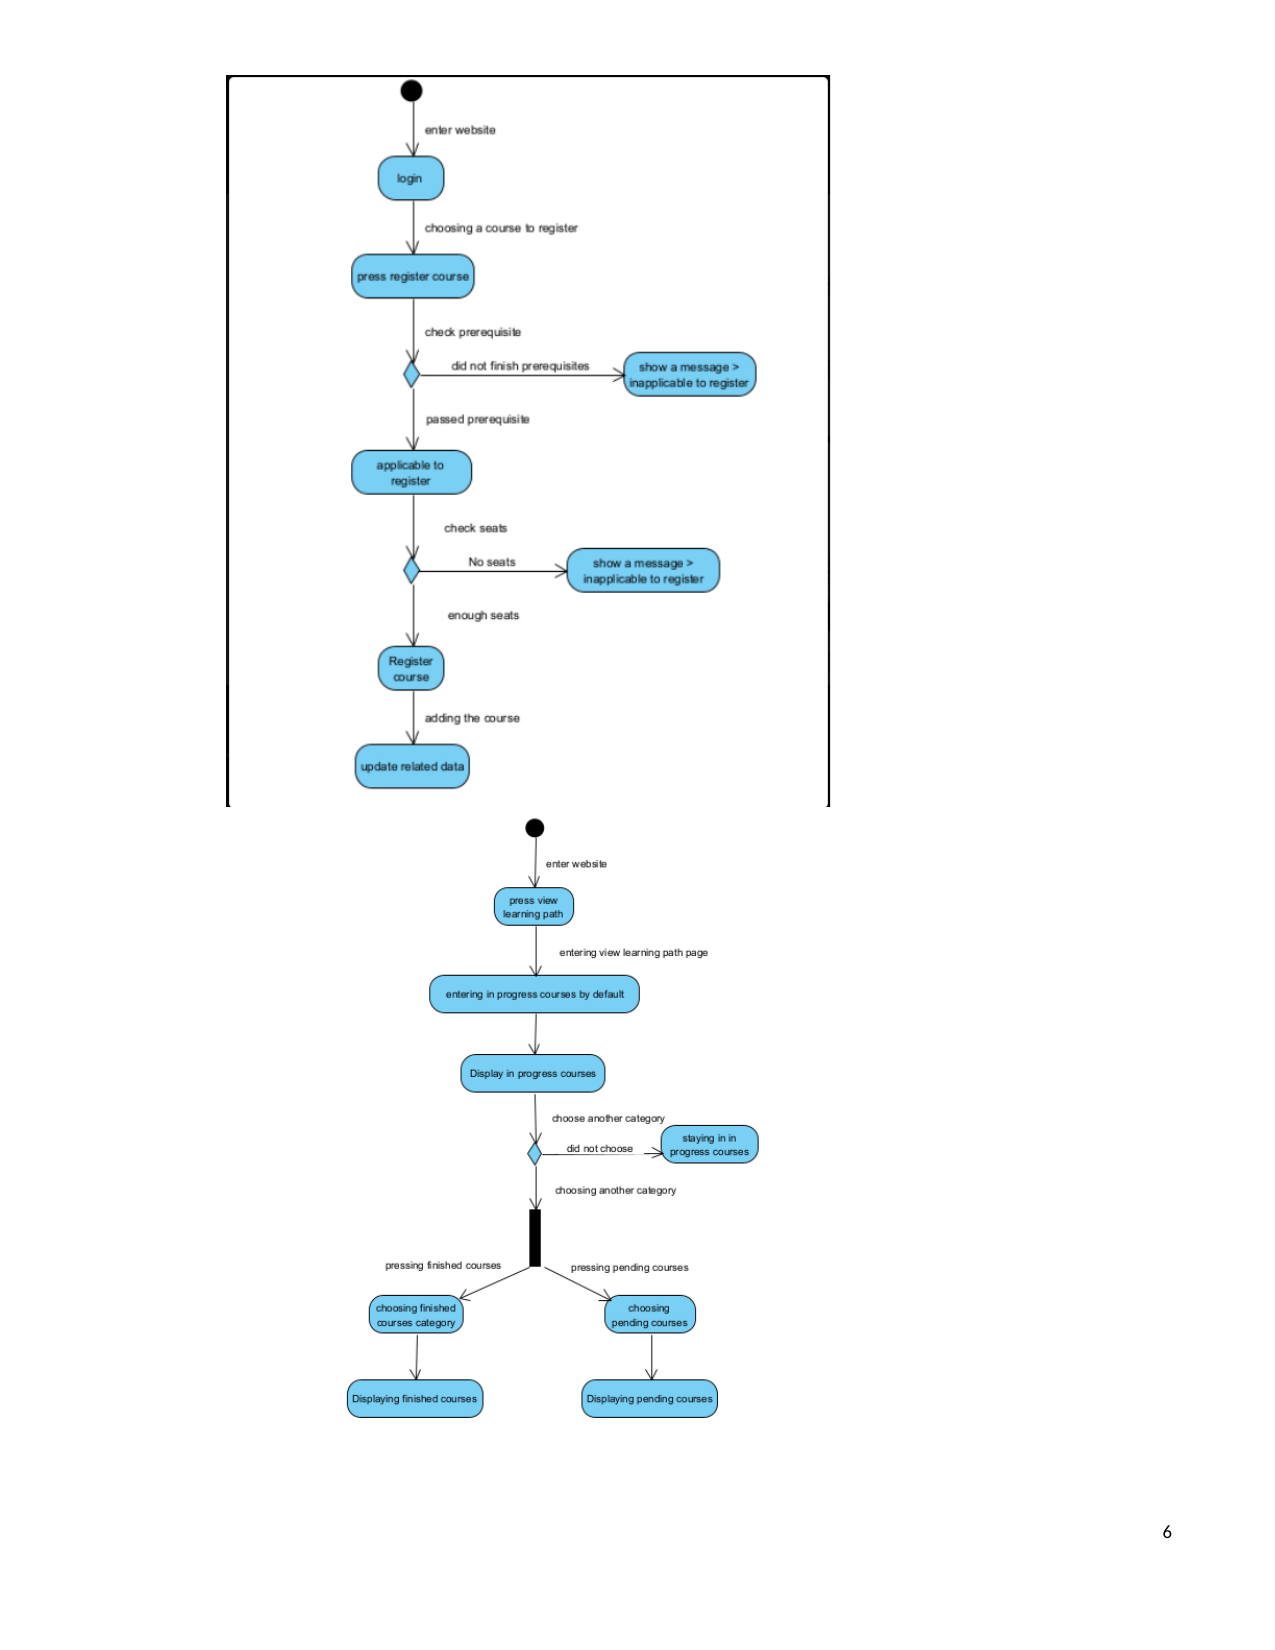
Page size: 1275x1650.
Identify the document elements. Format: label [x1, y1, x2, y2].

picture [226, 75, 831, 807]
picture [226, 809, 865, 1444]
